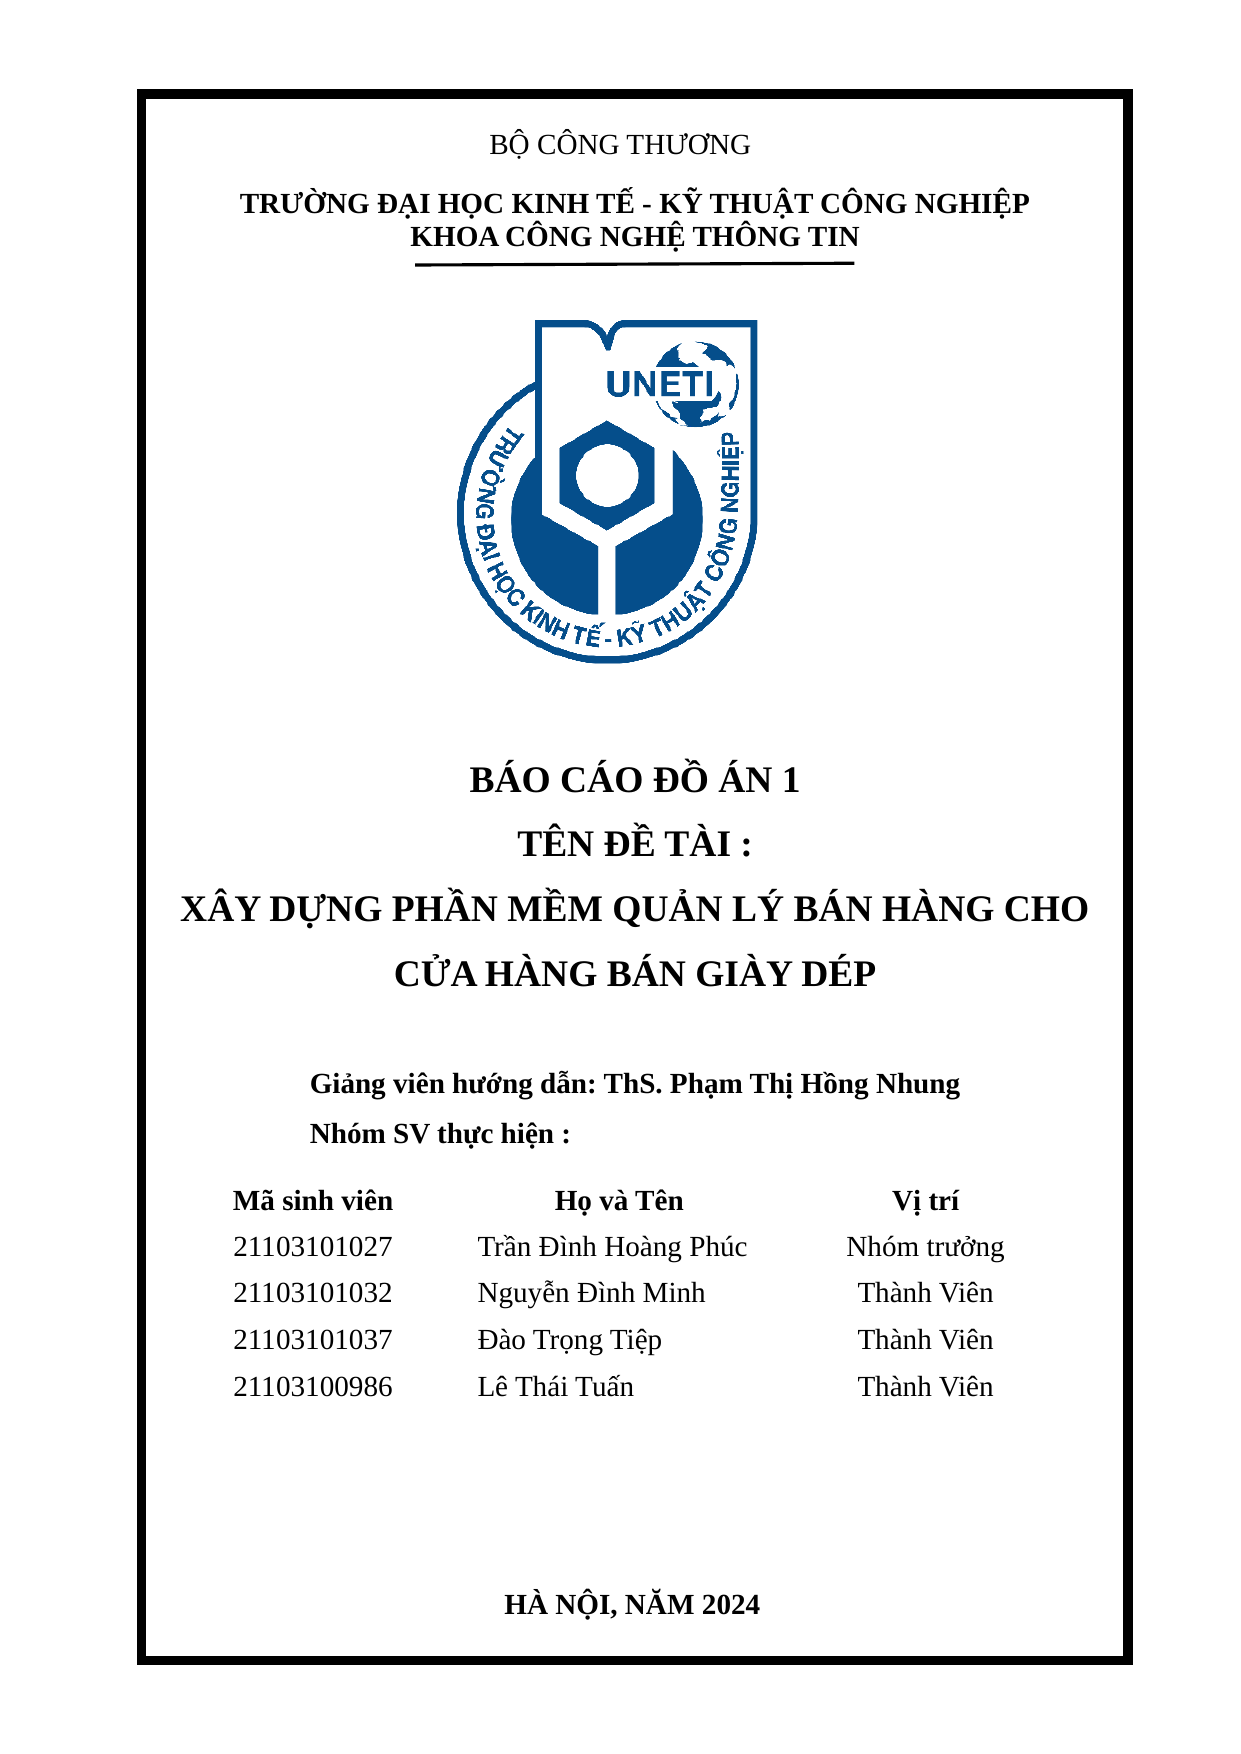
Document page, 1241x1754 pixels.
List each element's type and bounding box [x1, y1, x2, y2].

picture [456, 320, 758, 664]
